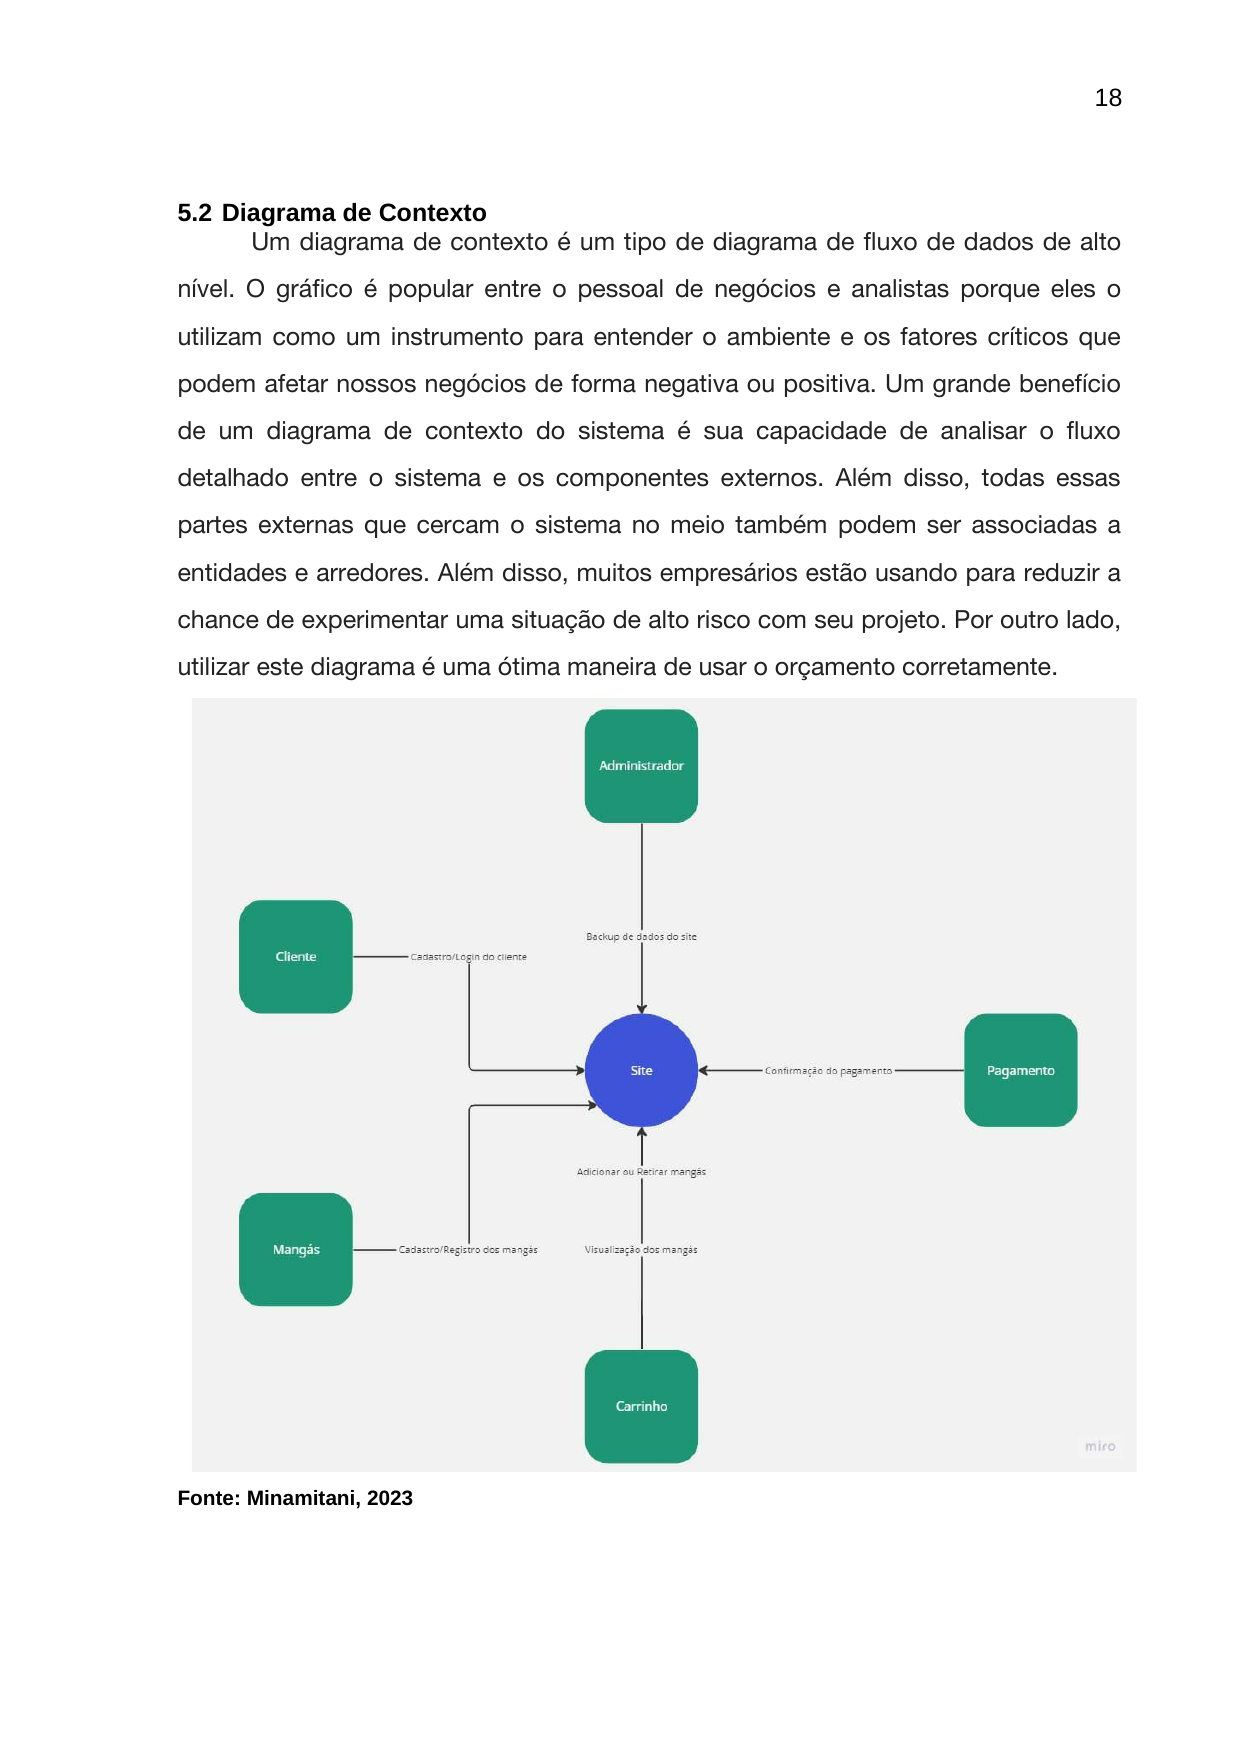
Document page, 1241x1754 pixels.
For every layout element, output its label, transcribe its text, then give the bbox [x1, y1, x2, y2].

picture [191, 698, 1137, 1472]
text Fonte: Minamitani, 2023 [177, 1486, 1122, 1509]
text Um diagrama de contexto é um tipo de diagrama de fluxo de dados de alto nível. O gráfico é popular entre o pessoal de negócios e analistas porque eles o utilizam como um instrumento para entender o ambiente e os fatores críticos que podem afetar nossos negócios de forma negativa ou positiva. Um grande benefício de um diagrama de contexto do sistema é sua capacidade de analisar o fluxo detalhado entre o sistema e os componentes externos. Além disso, todas essas partes externas que cercam o sistema no meio também podem ser associadas a entidades e arredores. Além disso, muitos empresários estão usando para reduzir a chance de experimentar uma situação de alto risco com seu projeto. Por outro lado, utilizar este diagrama é uma ótima maneira de usar o orçamento corretamente. [177, 226, 1122, 682]
subtitle Diagrama de Contexto [177, 198, 1122, 226]
